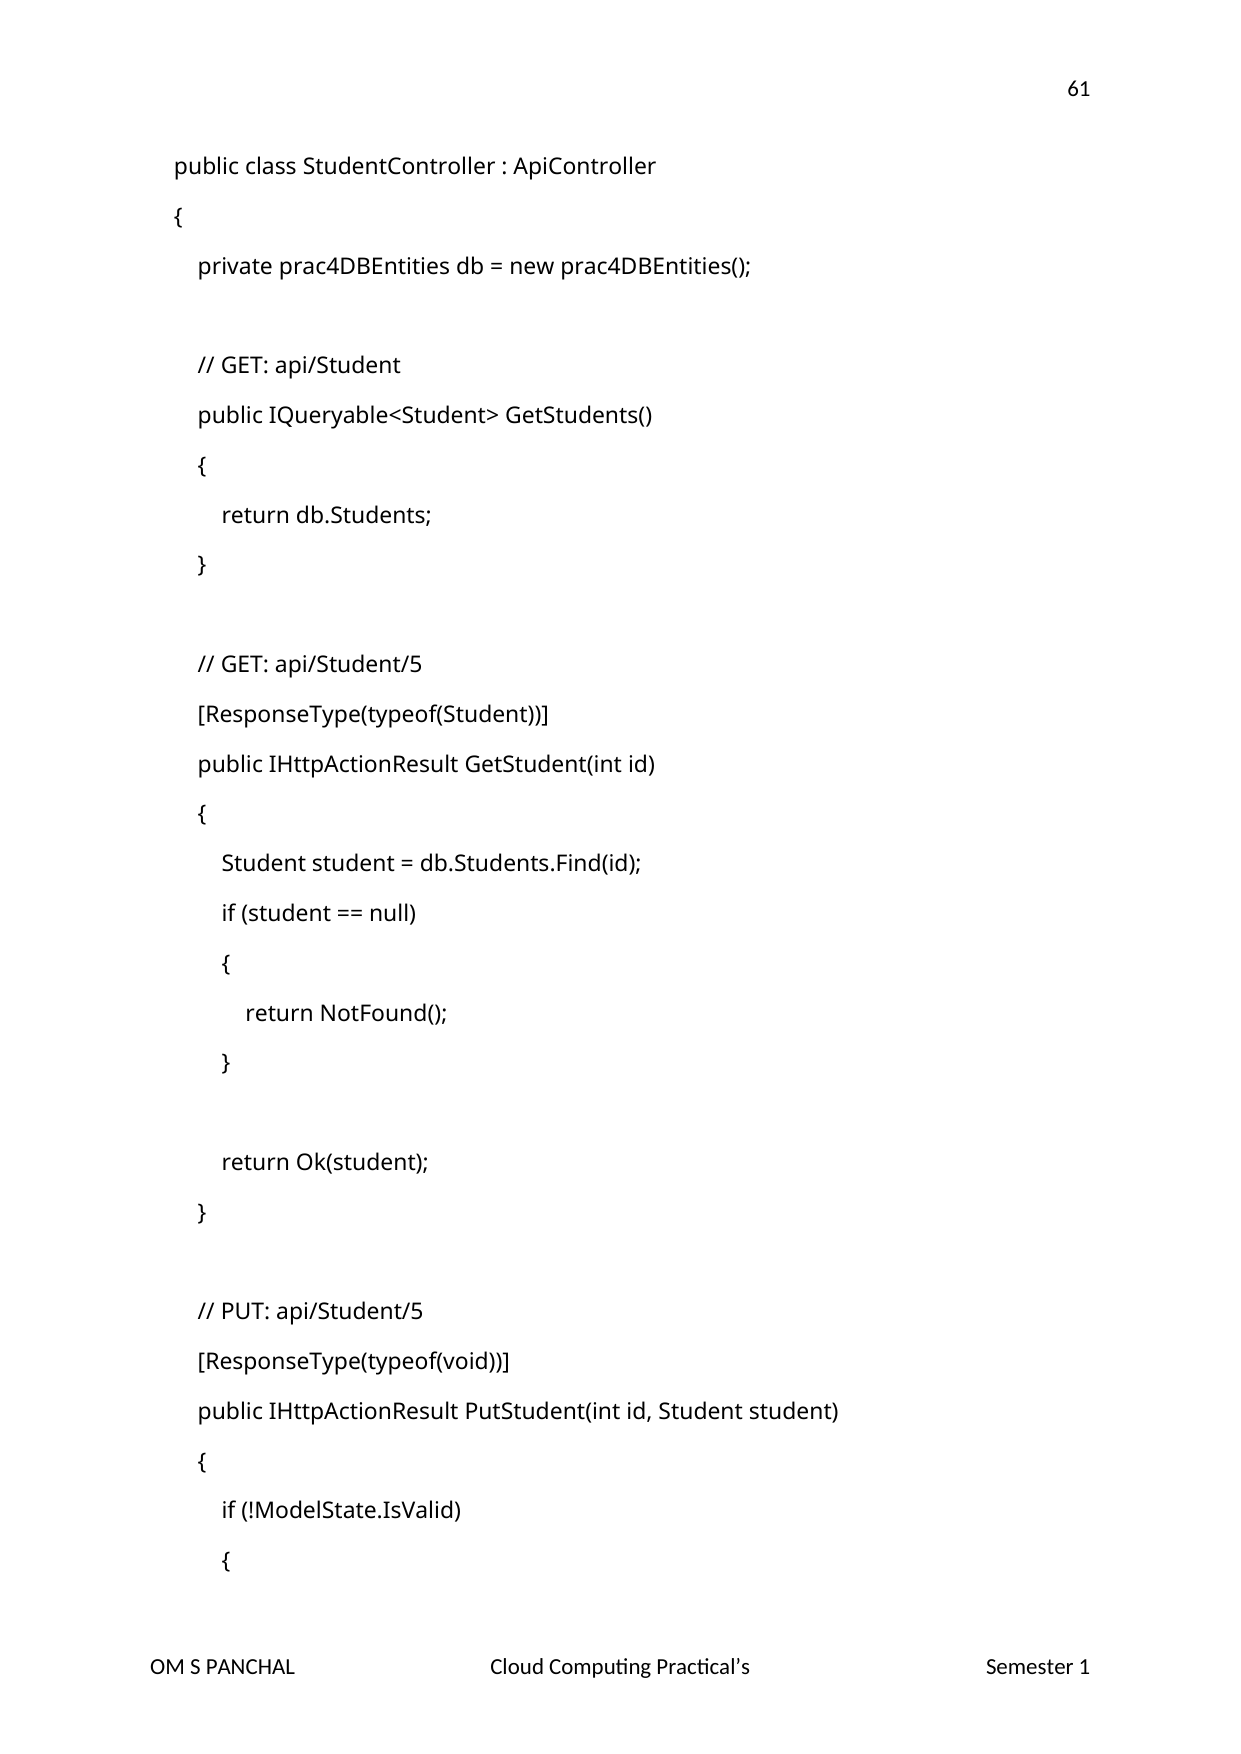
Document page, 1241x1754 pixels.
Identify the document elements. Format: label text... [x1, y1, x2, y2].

text { [150, 449, 1090, 480]
text } [150, 1196, 1090, 1227]
text { [150, 200, 1090, 231]
text Student student = db.Students.Find(id); [150, 847, 1090, 878]
text { [150, 947, 1090, 978]
text public IHttpActionResult PutStudent(int id, Student student) [150, 1395, 1090, 1426]
text { [150, 797, 1090, 828]
text { [150, 1544, 1090, 1575]
text return Ok(student); [150, 1146, 1090, 1177]
text if (!ModelState.IsValid) [150, 1494, 1090, 1526]
text // GET: api/Student [150, 349, 1090, 380]
text public IHttpActionResult GetStudent(int id) [150, 747, 1090, 779]
text if (student == null) [150, 897, 1090, 928]
text [ResponseType(typeof(void))] [150, 1345, 1090, 1376]
text { [150, 1444, 1090, 1476]
text private prac4DBEntities db = new prac4DBEntities(); [150, 249, 1090, 281]
text } [150, 1046, 1090, 1077]
text return NotFound(); [150, 996, 1090, 1028]
text // GET: api/Student/5 [150, 648, 1090, 679]
text public class StudentController : ApiController [150, 150, 1090, 181]
text [ResponseType(typeof(Student))] [150, 698, 1090, 729]
text } [150, 548, 1090, 579]
text public IQueryable<Student> GetStudents() [150, 399, 1090, 430]
text return db.Students; [150, 498, 1090, 530]
text // PUT: api/Student/5 [150, 1295, 1090, 1326]
